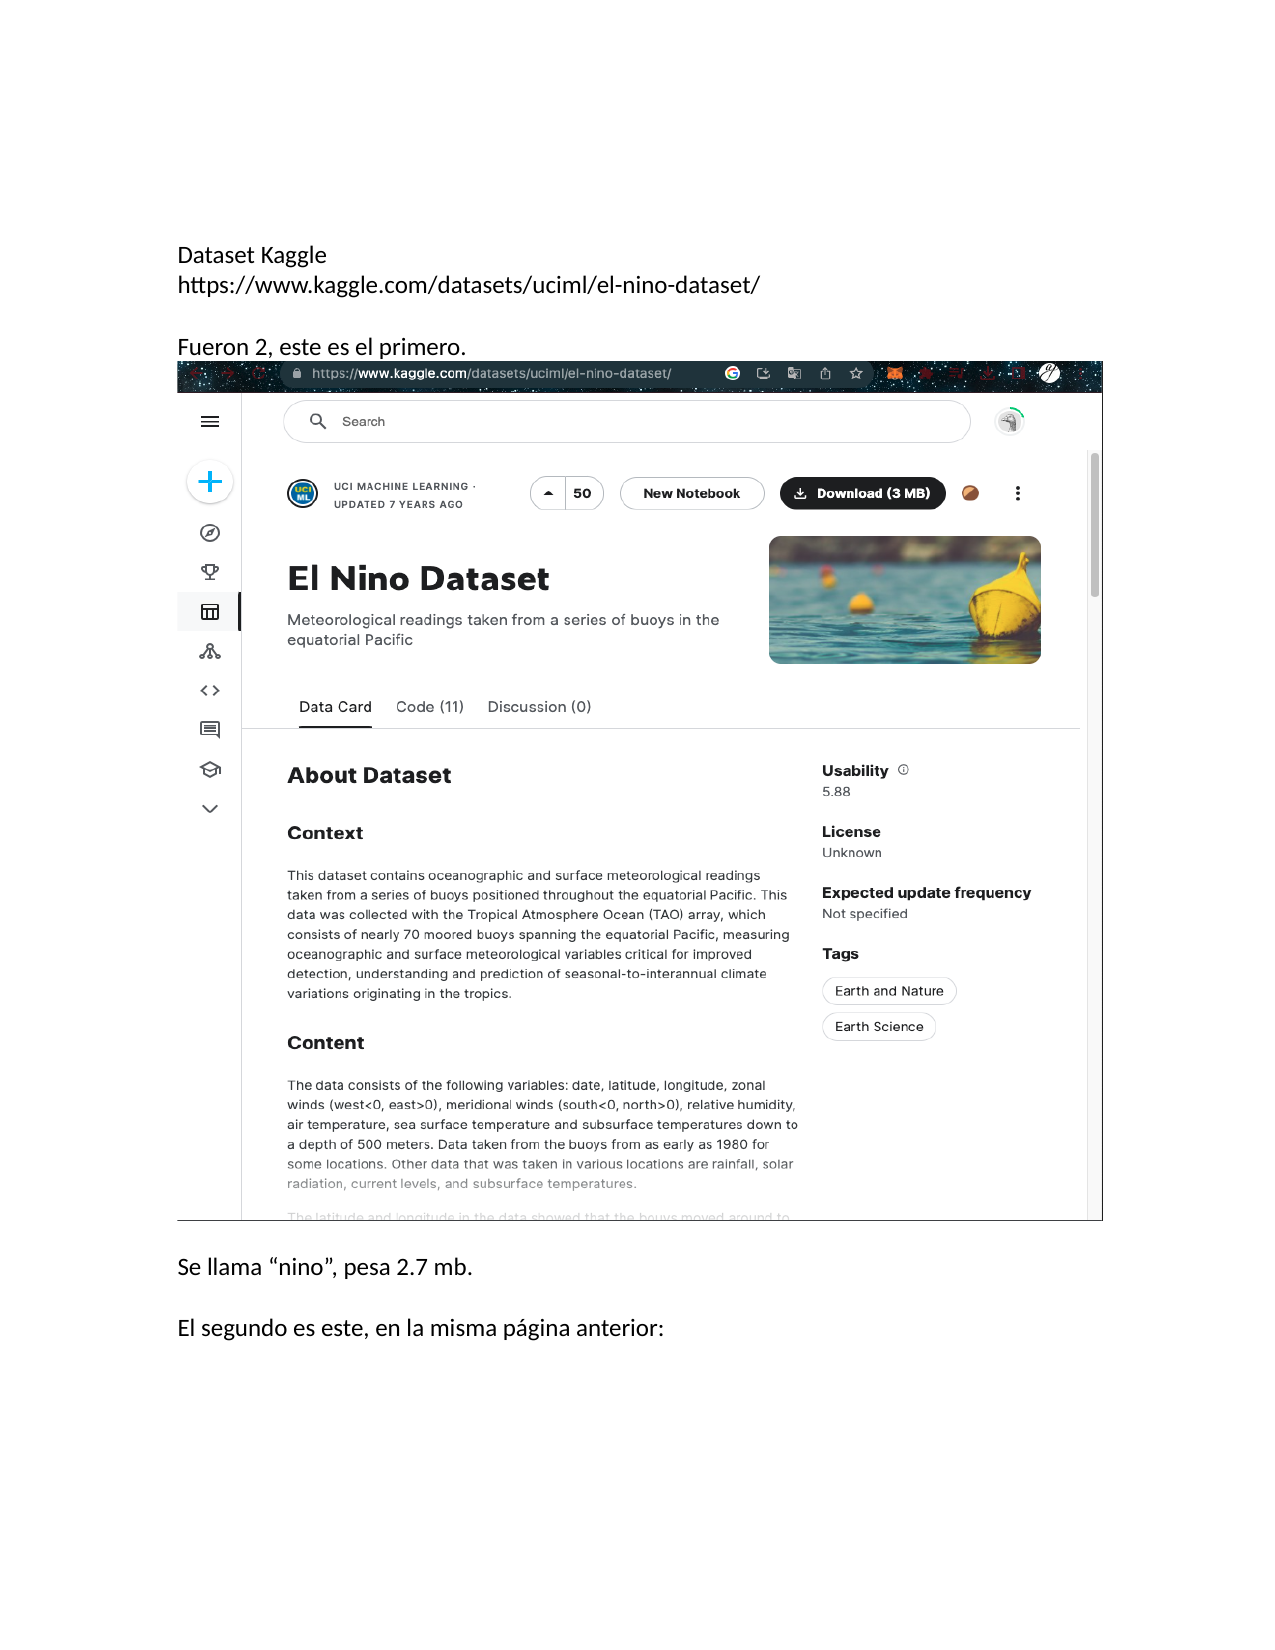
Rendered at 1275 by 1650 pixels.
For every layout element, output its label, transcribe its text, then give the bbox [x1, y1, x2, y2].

text El segundo es este, en la misma página anterior: [177, 1312, 1098, 1343]
text Fueron 2, este es el primero. [177, 331, 1098, 361]
text https://www.kaggle.com/datasets/uciml/el-nino-dataset/ [177, 270, 1098, 300]
text Dataset Kaggle [177, 239, 1098, 270]
text Se llama “nino”, pesa 2.7 mb. [177, 1251, 1098, 1282]
picture [177, 361, 1103, 1221]
